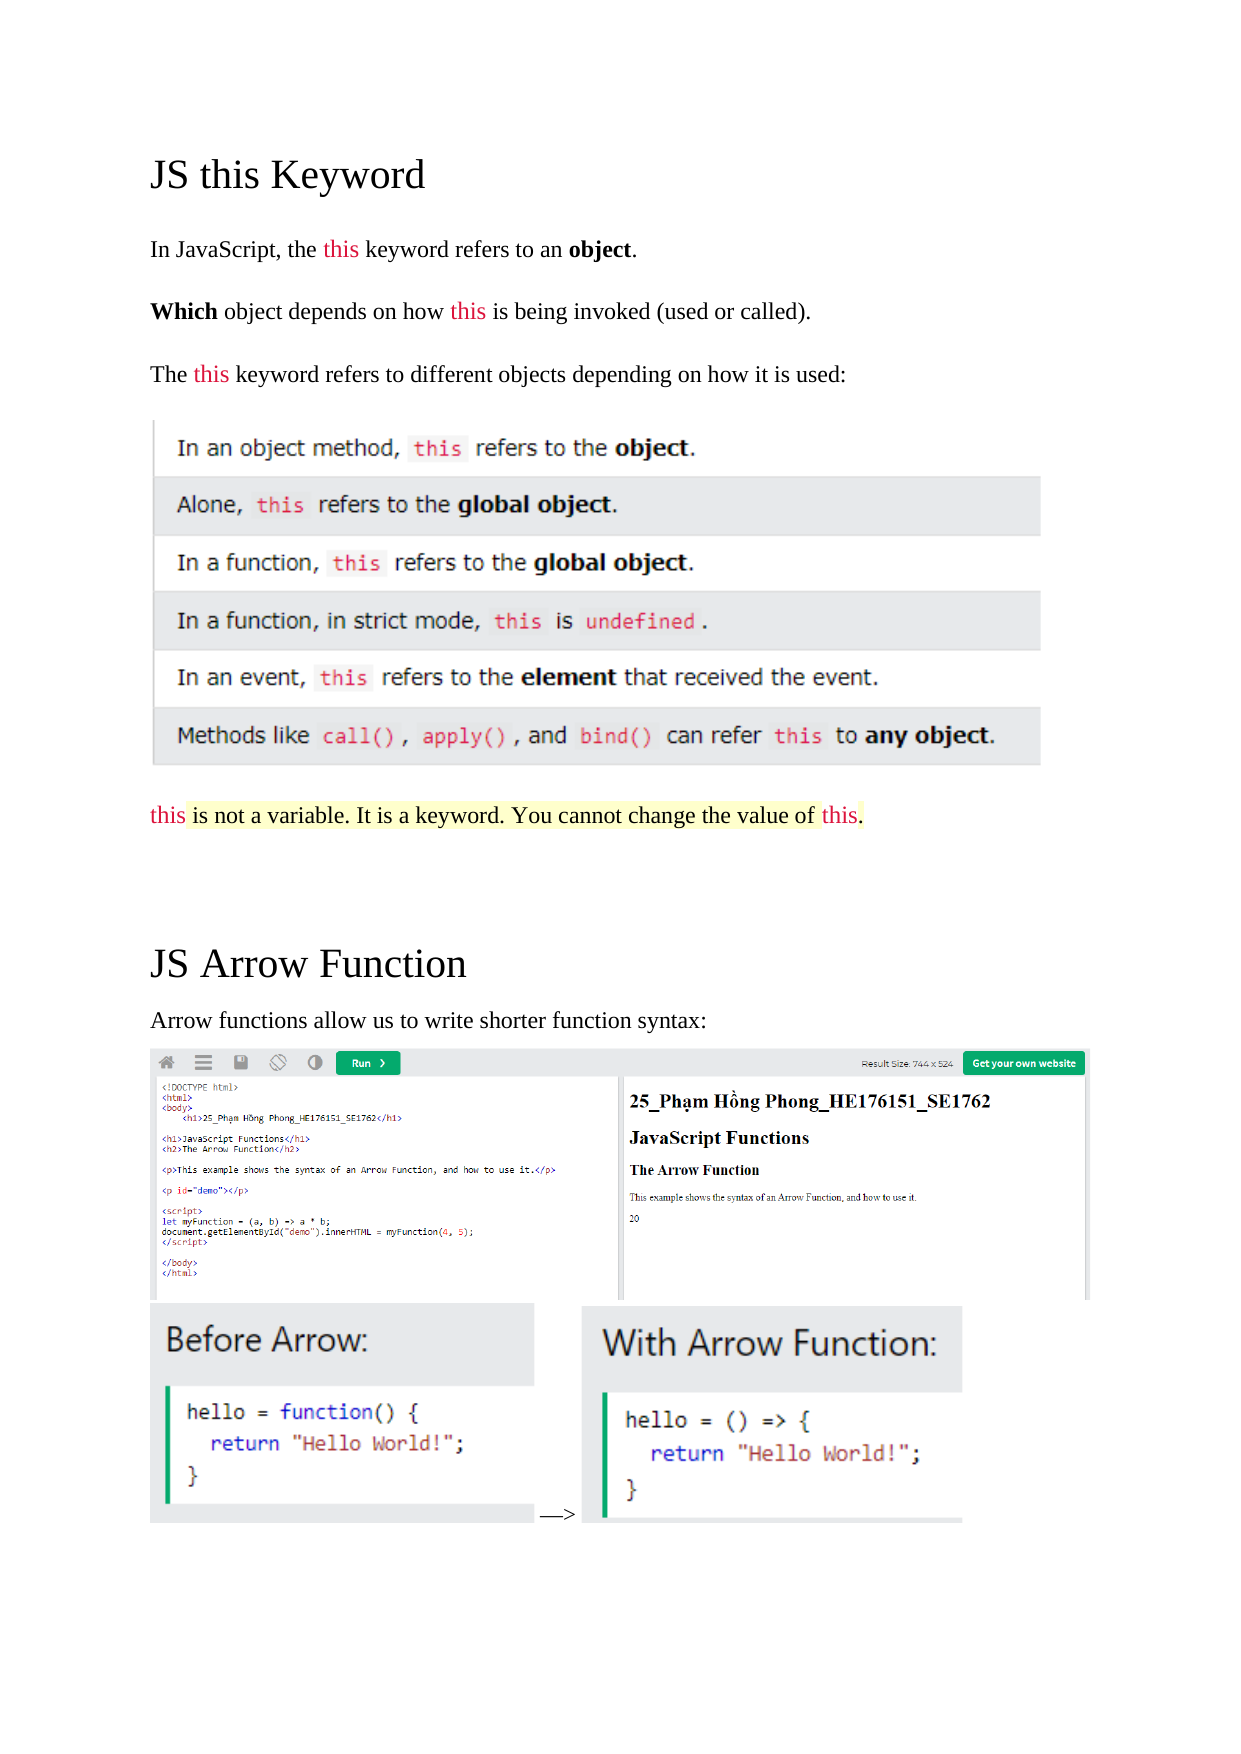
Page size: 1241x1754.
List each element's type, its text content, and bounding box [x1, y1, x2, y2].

picture [150, 1303, 535, 1523]
subtitle JS this Keyword [150, 150, 1090, 198]
picture [150, 420, 1041, 767]
subtitle JS Arrow Function [150, 938, 1090, 986]
picture [581, 1306, 963, 1523]
text The this keyword refers to different objects depending on how it is used: [150, 359, 1090, 387]
text this is not a variable. It is a keyword. You cannot change the value of this. [150, 800, 1090, 829]
text In JavaScript, the this keyword refers to an object. [150, 234, 1090, 263]
picture [150, 1037, 1091, 1300]
text Arrow functions allow us to write shorter function syntax: [150, 1006, 1090, 1037]
text Which object depends on how this is being invoked (used or called). [150, 296, 1090, 325]
